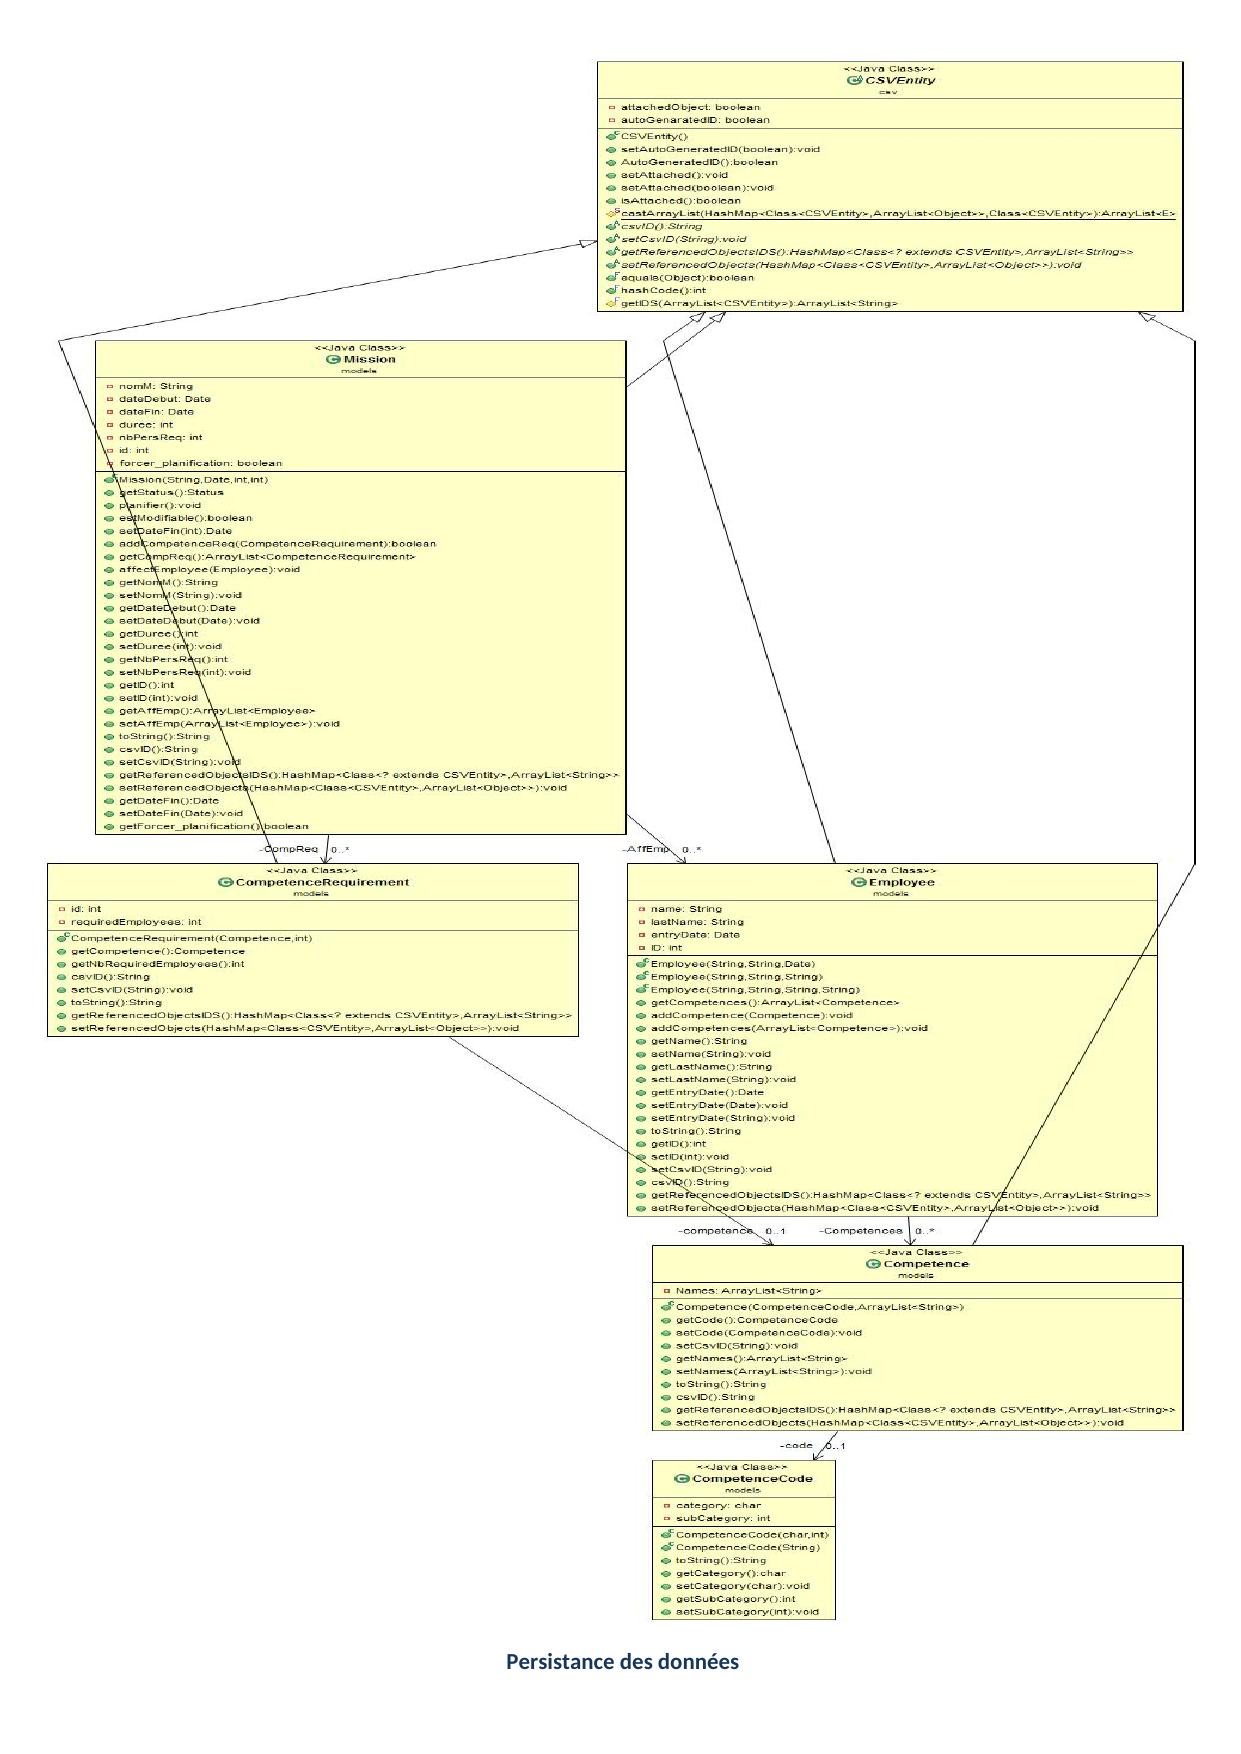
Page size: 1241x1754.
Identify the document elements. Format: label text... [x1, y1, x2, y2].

text Persistance des données [15, 1647, 1226, 1675]
picture [44, 59, 1196, 1622]
